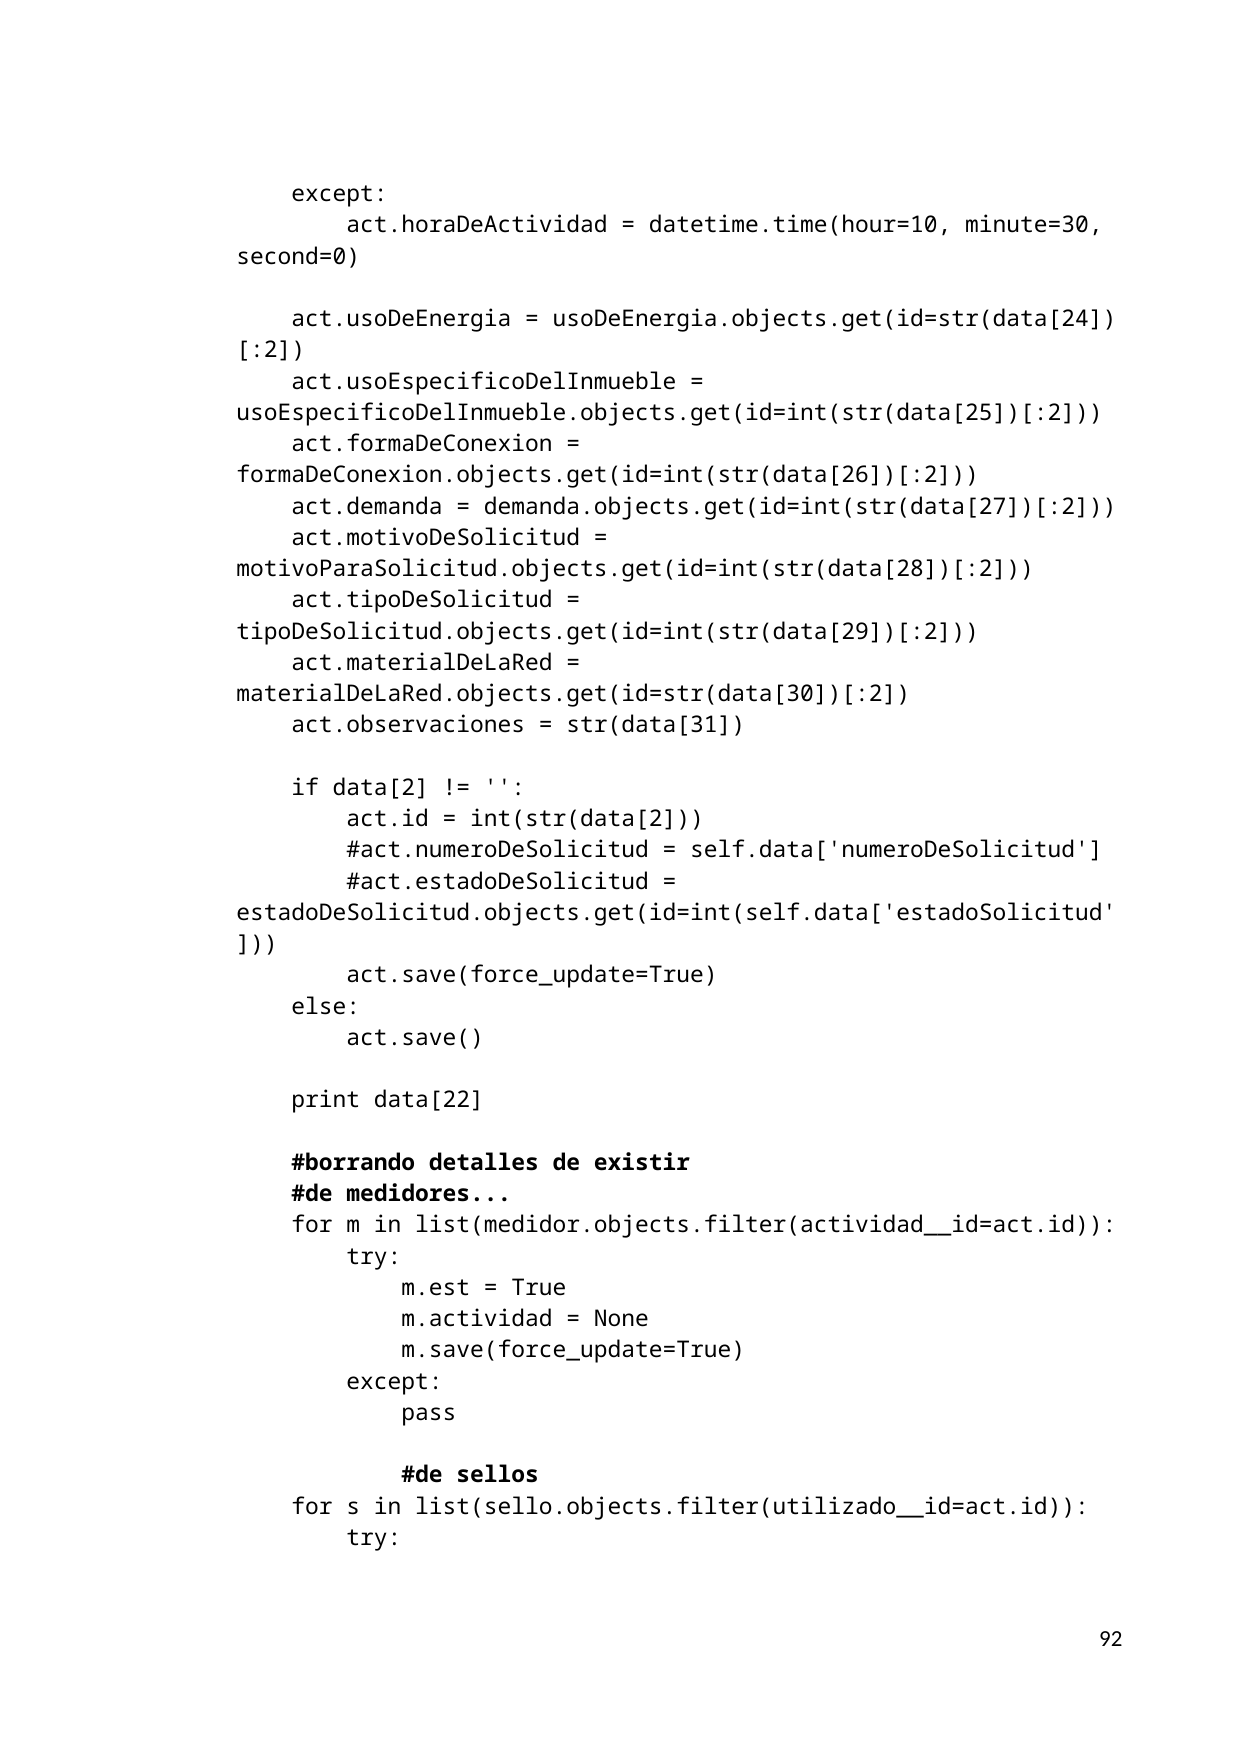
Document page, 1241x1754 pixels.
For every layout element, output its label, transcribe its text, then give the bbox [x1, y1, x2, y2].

text #de sellos [236, 1458, 1122, 1490]
text act.usoDeEnergia = usoDeEnergia.objects.get(id=str(data[24])[:2]) [236, 302, 1122, 365]
text #act.estadoDeSolicitud = estadoDeSolicitud.objects.get(id=int(self.data['estadoSolicitud'])) [236, 865, 1122, 958]
text m.actividad = None [236, 1302, 1122, 1333]
text act.id = int(str(data[2])) [236, 802, 1122, 833]
text act.materialDeLaRed = materialDeLaRed.objects.get(id=str(data[30])[:2]) [236, 646, 1122, 708]
text act.save() [236, 1021, 1122, 1052]
text act.observaciones = str(data[31]) [236, 708, 1122, 740]
text act.horaDeActividad = datetime.time(hour=10, minute=30, second=0) [236, 208, 1122, 271]
text #borrando detalles de existir [236, 1146, 1122, 1177]
text for s in list(sello.objects.filter(utilizado__id=act.id)): [236, 1490, 1122, 1521]
text act.motivoDeSolicitud = motivoParaSolicitud.objects.get(id=int(str(data[28])[:2])) [236, 521, 1122, 583]
text try: [236, 1240, 1122, 1271]
text except: [236, 177, 1122, 208]
text try: [236, 1521, 1122, 1552]
text act.save(force_update=True) [236, 958, 1122, 990]
text act.demanda = demanda.objects.get(id=int(str(data[27])[:2])) [236, 490, 1122, 521]
text pass [236, 1396, 1122, 1427]
text else: [236, 990, 1122, 1021]
text #act.numeroDeSolicitud = self.data['numeroDeSolicitud'] [236, 833, 1122, 865]
text act.usoEspecificoDelInmueble = usoEspecificoDelInmueble.objects.get(id=int(str(data[25])[:2])) [236, 365, 1122, 427]
text m.save(force_update=True) [236, 1333, 1122, 1365]
text print data[22] [236, 1083, 1122, 1115]
text act.formaDeConexion = formaDeConexion.objects.get(id=int(str(data[26])[:2])) [236, 427, 1122, 490]
text m.est = True [236, 1271, 1122, 1302]
text #de medidores... [236, 1177, 1122, 1208]
text act.tipoDeSolicitud = tipoDeSolicitud.objects.get(id=int(str(data[29])[:2])) [236, 583, 1122, 646]
text if data[2] != '': [236, 771, 1122, 802]
text for m in list(medidor.objects.filter(actividad__id=act.id)): [236, 1208, 1122, 1240]
text except: [236, 1365, 1122, 1396]
